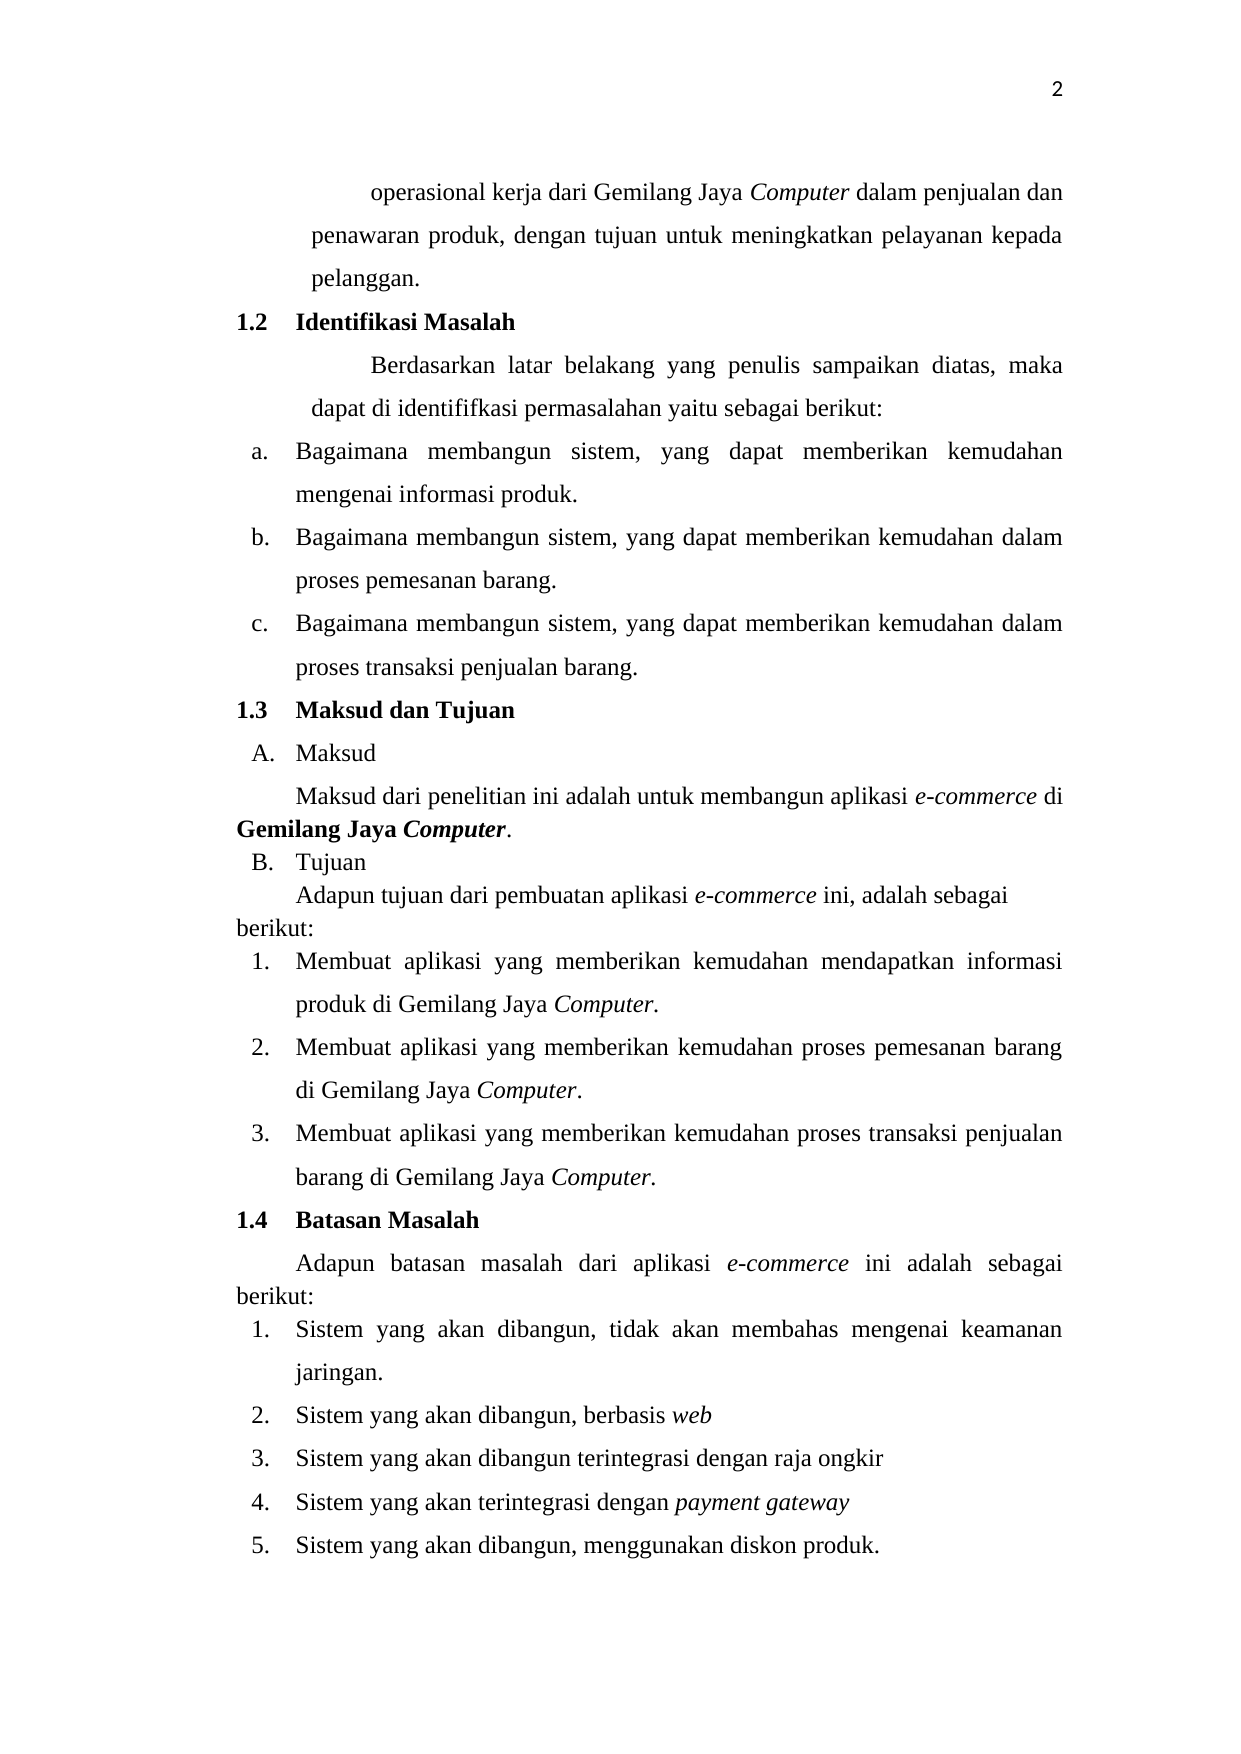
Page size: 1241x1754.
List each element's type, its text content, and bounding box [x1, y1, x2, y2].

list Sistem yang akan dibangun terintegrasi dengan raja ongkir [251, 1443, 1063, 1472]
list Sistem yang akan dibangun, berbasis web [251, 1400, 1063, 1429]
list Bagaimana membangun sistem, yang dapat memberikan kemudahan dalam proses pemesanan barang. [251, 522, 1063, 594]
list Bagaimana membangun sistem, yang dapat memberikan kemudahan dalam proses transaksi penjualan barang. [251, 608, 1063, 680]
list Membuat aplikasi yang memberikan kemudahan mendapatkan informasi produk di Gemilang Jaya Computer. [251, 946, 1063, 1018]
list Adapun batasan masalah dari aplikasi e-commerce ini adalah sebagai berikut: [236, 1248, 1063, 1310]
list Membuat aplikasi yang memberikan kemudahan proses pemesanan barang di Gemilang Jaya Computer. [251, 1032, 1063, 1104]
list Membuat aplikasi yang memberikan kemudahan proses transaksi penjualan barang di Gemilang Jaya Computer. [251, 1118, 1063, 1190]
list Sistem yang akan terintegrasi dengan payment gateway [251, 1487, 1063, 1515]
subtitle Maksud dan Tujuan [236, 695, 1063, 723]
list Sistem yang akan dibangun, menggunakan diskon produk. [251, 1530, 1063, 1558]
subtitle Batasan Masalah [236, 1205, 1063, 1233]
list Maksud [251, 738, 1063, 767]
text Berdasarkan latar belakang yang penulis sampaikan diatas, maka dapat di identififkasi permasalahan yaitu sebagai berikut: [311, 350, 1063, 422]
list Bagaimana membangun sistem, yang dapat memberikan kemudahan mengenai informasi produk. [251, 436, 1063, 508]
list Adapun tujuan dari pembuatan aplikasi e-commerce ini, adalah sebagai berikut: [236, 880, 1063, 942]
list Tujuan [251, 847, 1063, 876]
list Maksud dari penelitian ini adalah untuk membangun aplikasi e-commerce di Gemilang Jaya Computer. [236, 781, 1063, 843]
text operasional kerja dari Gemilang Jaya Computer dalam penjualan dan penawaran produk, dengan tujuan untuk meningkatkan pelayanan kepada pelanggan. [311, 177, 1063, 292]
list Sistem yang akan dibangun, tidak akan membahas mengenai keamanan jaringan. [251, 1314, 1063, 1386]
subtitle Identifikasi Masalah [236, 307, 1063, 335]
